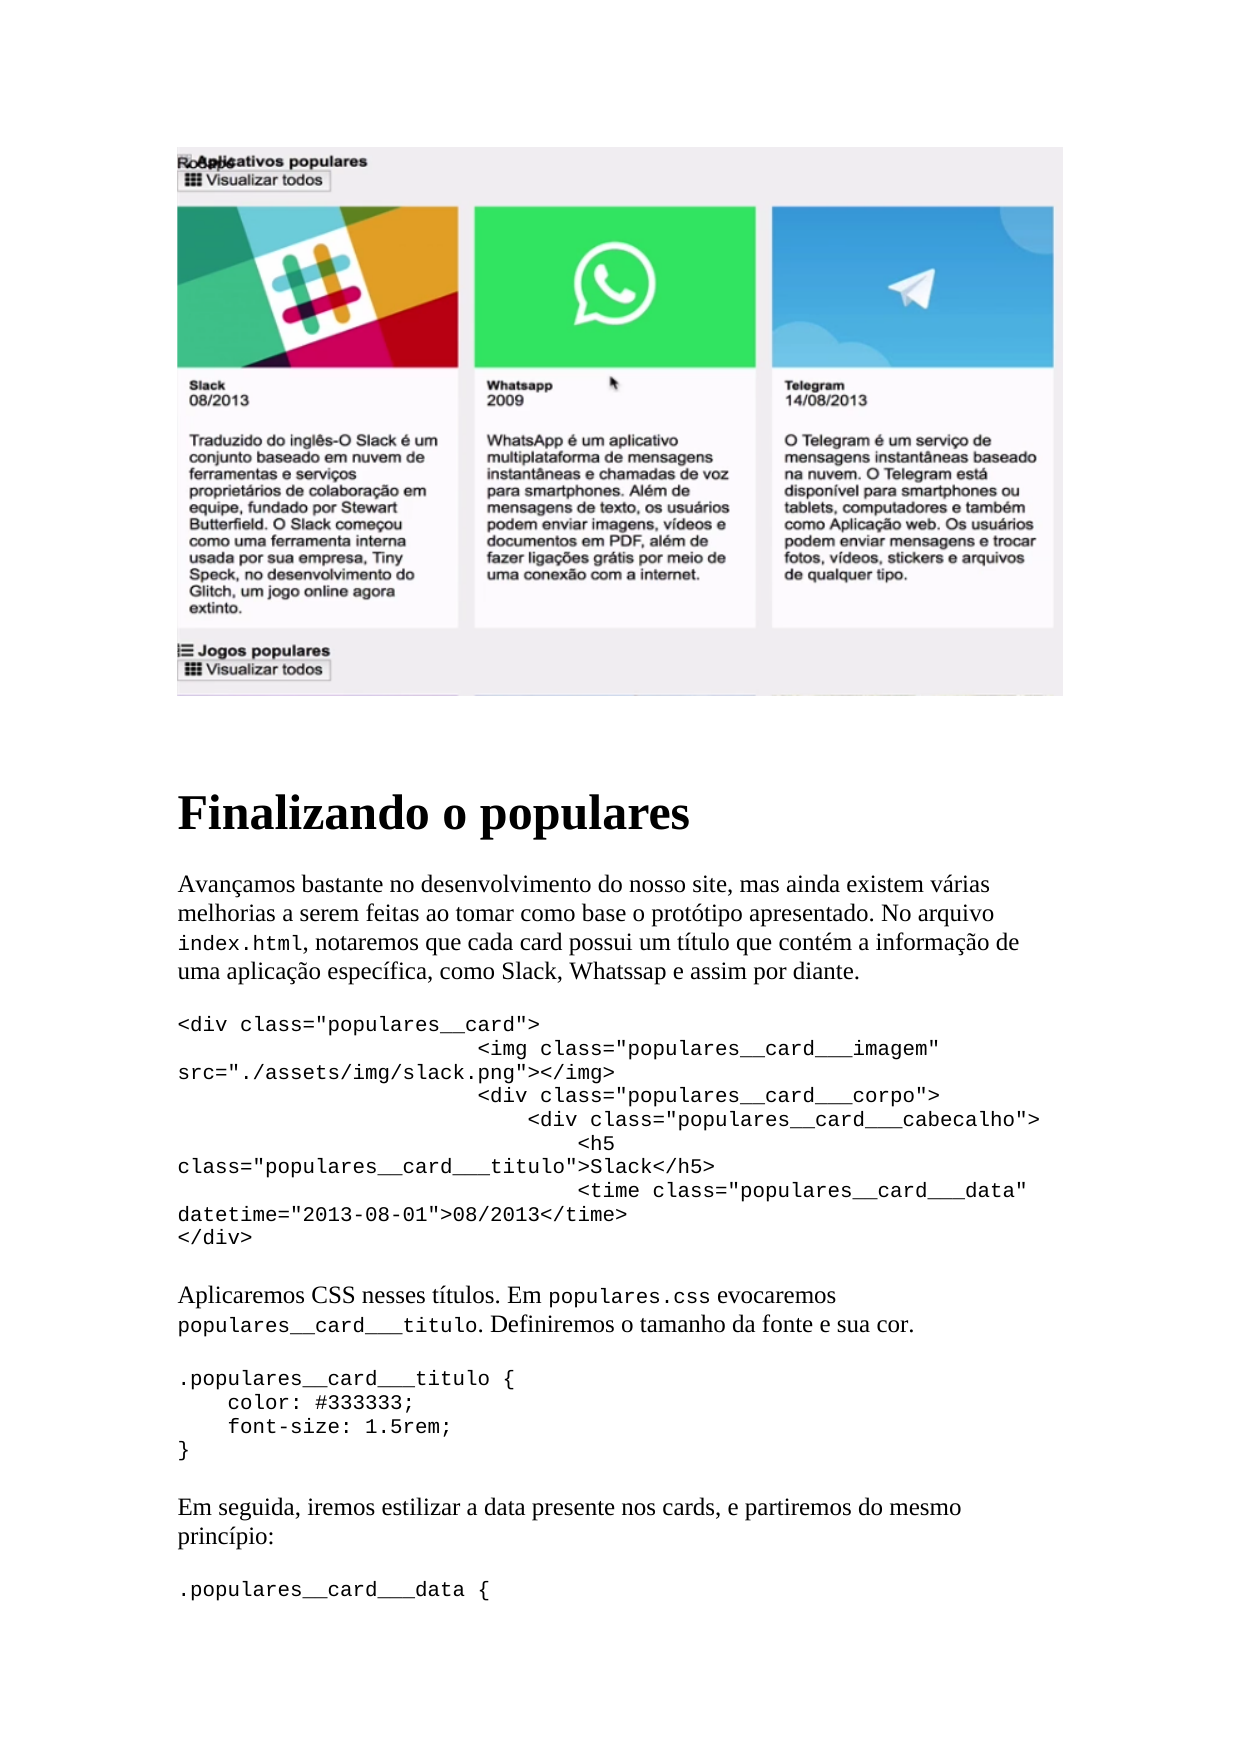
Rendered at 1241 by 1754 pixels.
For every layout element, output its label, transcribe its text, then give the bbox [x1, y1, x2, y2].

text <time class="populares__card___data" datetime="2013-08-01">08/2013</time> [177, 1180, 1063, 1227]
text .populares__card___data { [177, 1579, 1063, 1602]
text Avançamos bastante no desenvolvimento do nosso site, mas ainda existem várias melhorias a serem feitas ao tomar como base o protótipo apresentado. No arquivo index.html, notaremos que cada card possui um título que contém a informação de uma aplicação específica, como Slack, Whatssap e assim por diante. [177, 869, 1063, 985]
text .populares__card___titulo { [177, 1368, 1063, 1392]
text <h5 class="populares__card___titulo">Slack</h5> [177, 1133, 1063, 1180]
text Em seguida, iremos estilizar a data presente nos cards, e partiremos do mesmo princípio: [177, 1492, 1063, 1549]
text <img class="populares__card___imagem" src="./assets/img/slack.png"></img> [177, 1038, 1063, 1085]
text <div class="populares__card"> [177, 1014, 1063, 1038]
text <div class="populares__card___cabecalho"> [177, 1109, 1063, 1133]
text Aplicaremos CSS nesses títulos. Em populares.css evocaremos populares__card___titulo. Definiremos o tamanho da fonte e sua cor. [177, 1280, 1063, 1339]
text <div class="populares__card___corpo"> [177, 1085, 1063, 1109]
text font-size: 1.5rem; [177, 1416, 1063, 1439]
subtitle Finalizando o populares [177, 783, 1063, 840]
picture [177, 147, 1063, 696]
text </div> [177, 1227, 1063, 1251]
text } [177, 1439, 1063, 1463]
text color: #333333; [177, 1392, 1063, 1416]
